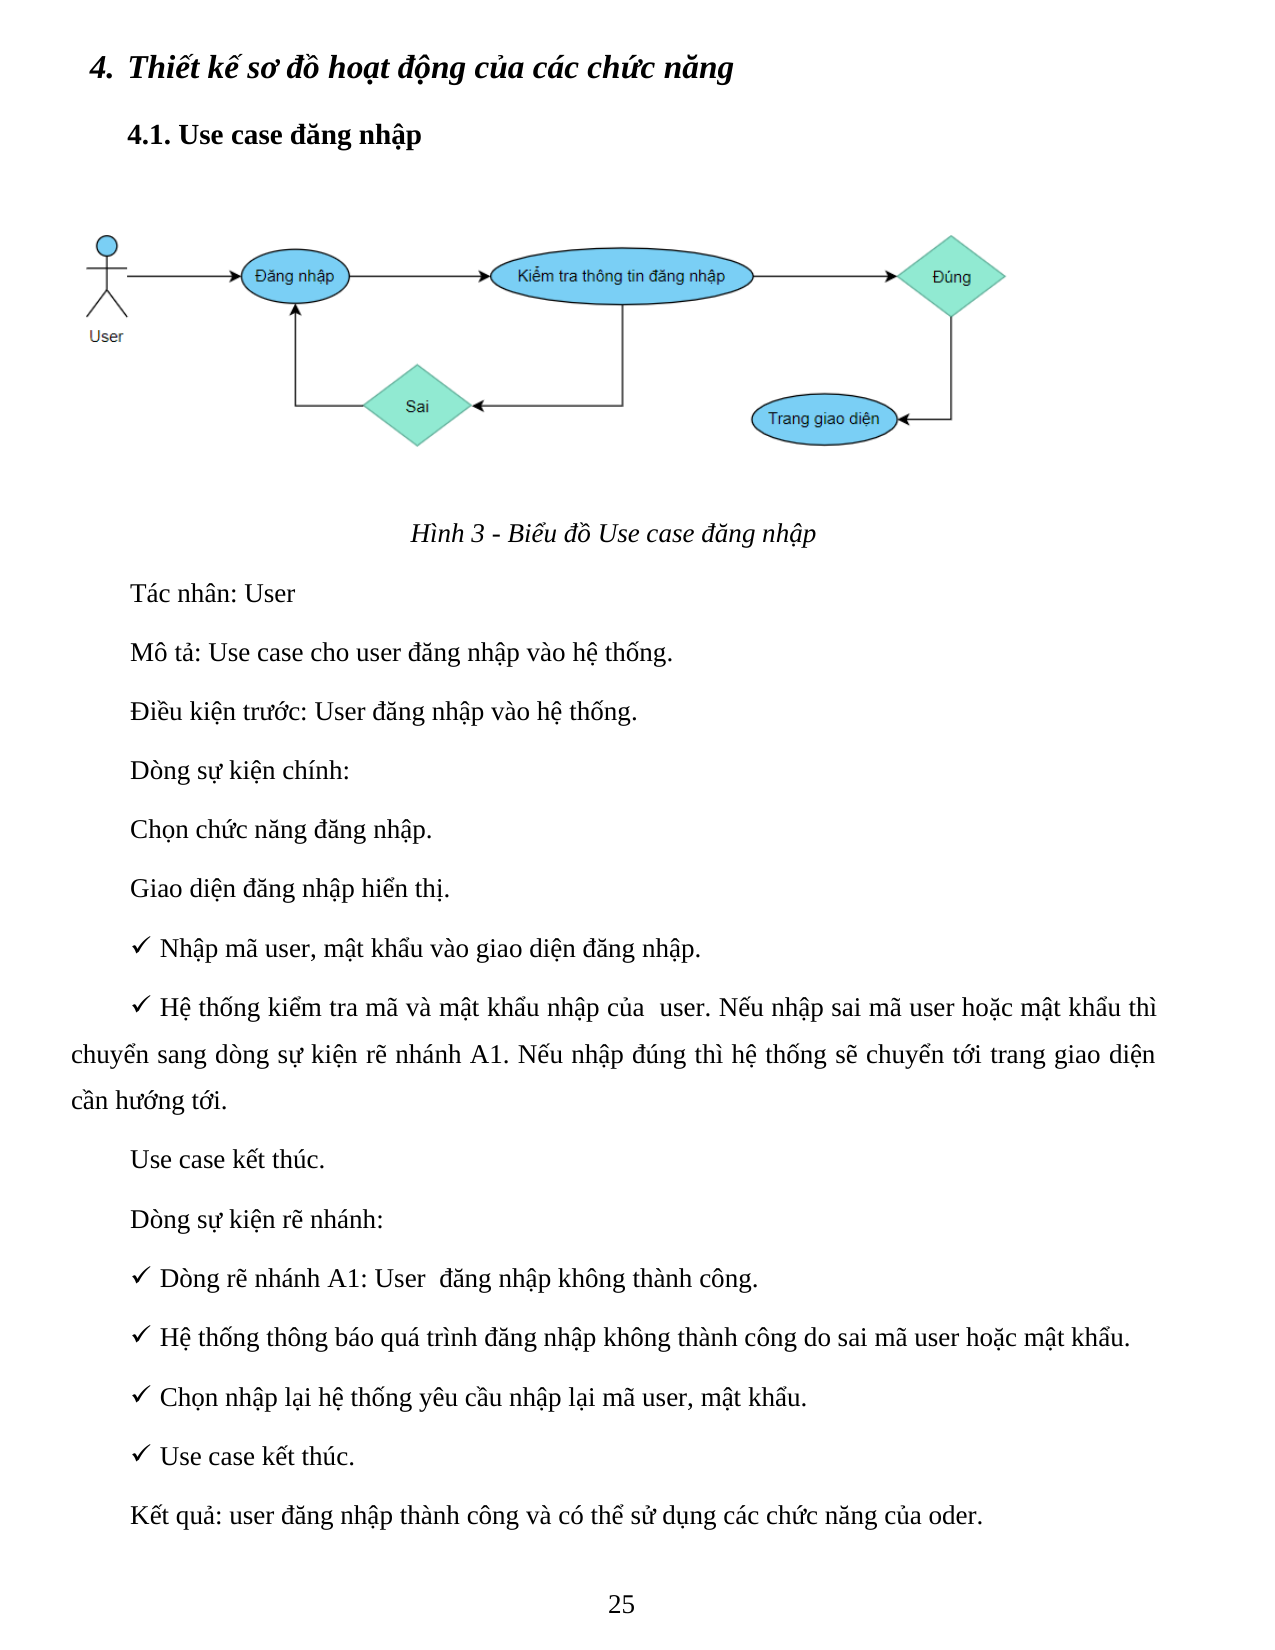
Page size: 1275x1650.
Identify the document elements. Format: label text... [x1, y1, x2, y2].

text Giao diện đăng nhập hiển thị. [130, 872, 1158, 904]
text Kết quả: user đăng nhập thành công và có thể sử dụng các chức năng của oder. [71, 1499, 1158, 1531]
subtitle Thiết kế sơ đồ hoạt động của các chức năng [89, 47, 1158, 86]
text Dòng sự kiện rẽ nhánh: [71, 1203, 1158, 1234]
text Hình 3 - Biểu đồ Use case đăng nhập [71, 517, 1158, 549]
list Hệ thống thông báo quá trình đăng nhập không thành công do sai mã user hoặc mật khẩu. [71, 1321, 1158, 1353]
text Mô tả: Use case cho user đăng nhập vào hệ thống. [71, 636, 1158, 667]
text Chọn chức năng đăng nhập. [130, 813, 1158, 844]
list Nhập mã user, mật khẩu vào giao diện đăng nhập. [71, 932, 1158, 963]
subtitle 4.1. Use case đăng nhập [71, 117, 1158, 151]
list Dòng rẽ nhánh A1: User đăng nhập không thành công. [71, 1262, 1158, 1293]
list Chọn nhập lại hệ thống yêu cầu nhập lại mã user, mật khẩu. [71, 1381, 1158, 1412]
text Điều kiện trước: User đăng nhập vào hệ thống. [71, 695, 1158, 726]
list Use case kết thúc. [71, 1440, 1158, 1471]
text Use case kết thúc. [71, 1144, 1158, 1175]
text Dòng sự kiện chính: [71, 754, 1158, 785]
text Tác nhân: User [71, 577, 1158, 608]
list Hệ thống kiểm tra mã và mật khẩu nhập của user. Nếu nhập sai mã user hoặc mật khẩu thì chuyển sang dòng sự kiện rẽ nhánh A1. Nếu nhập đúng thì hệ thống sẽ chuyển tới trang giao diện cần hướng tới. [71, 991, 1158, 1116]
picture [70, 180, 1045, 490]
